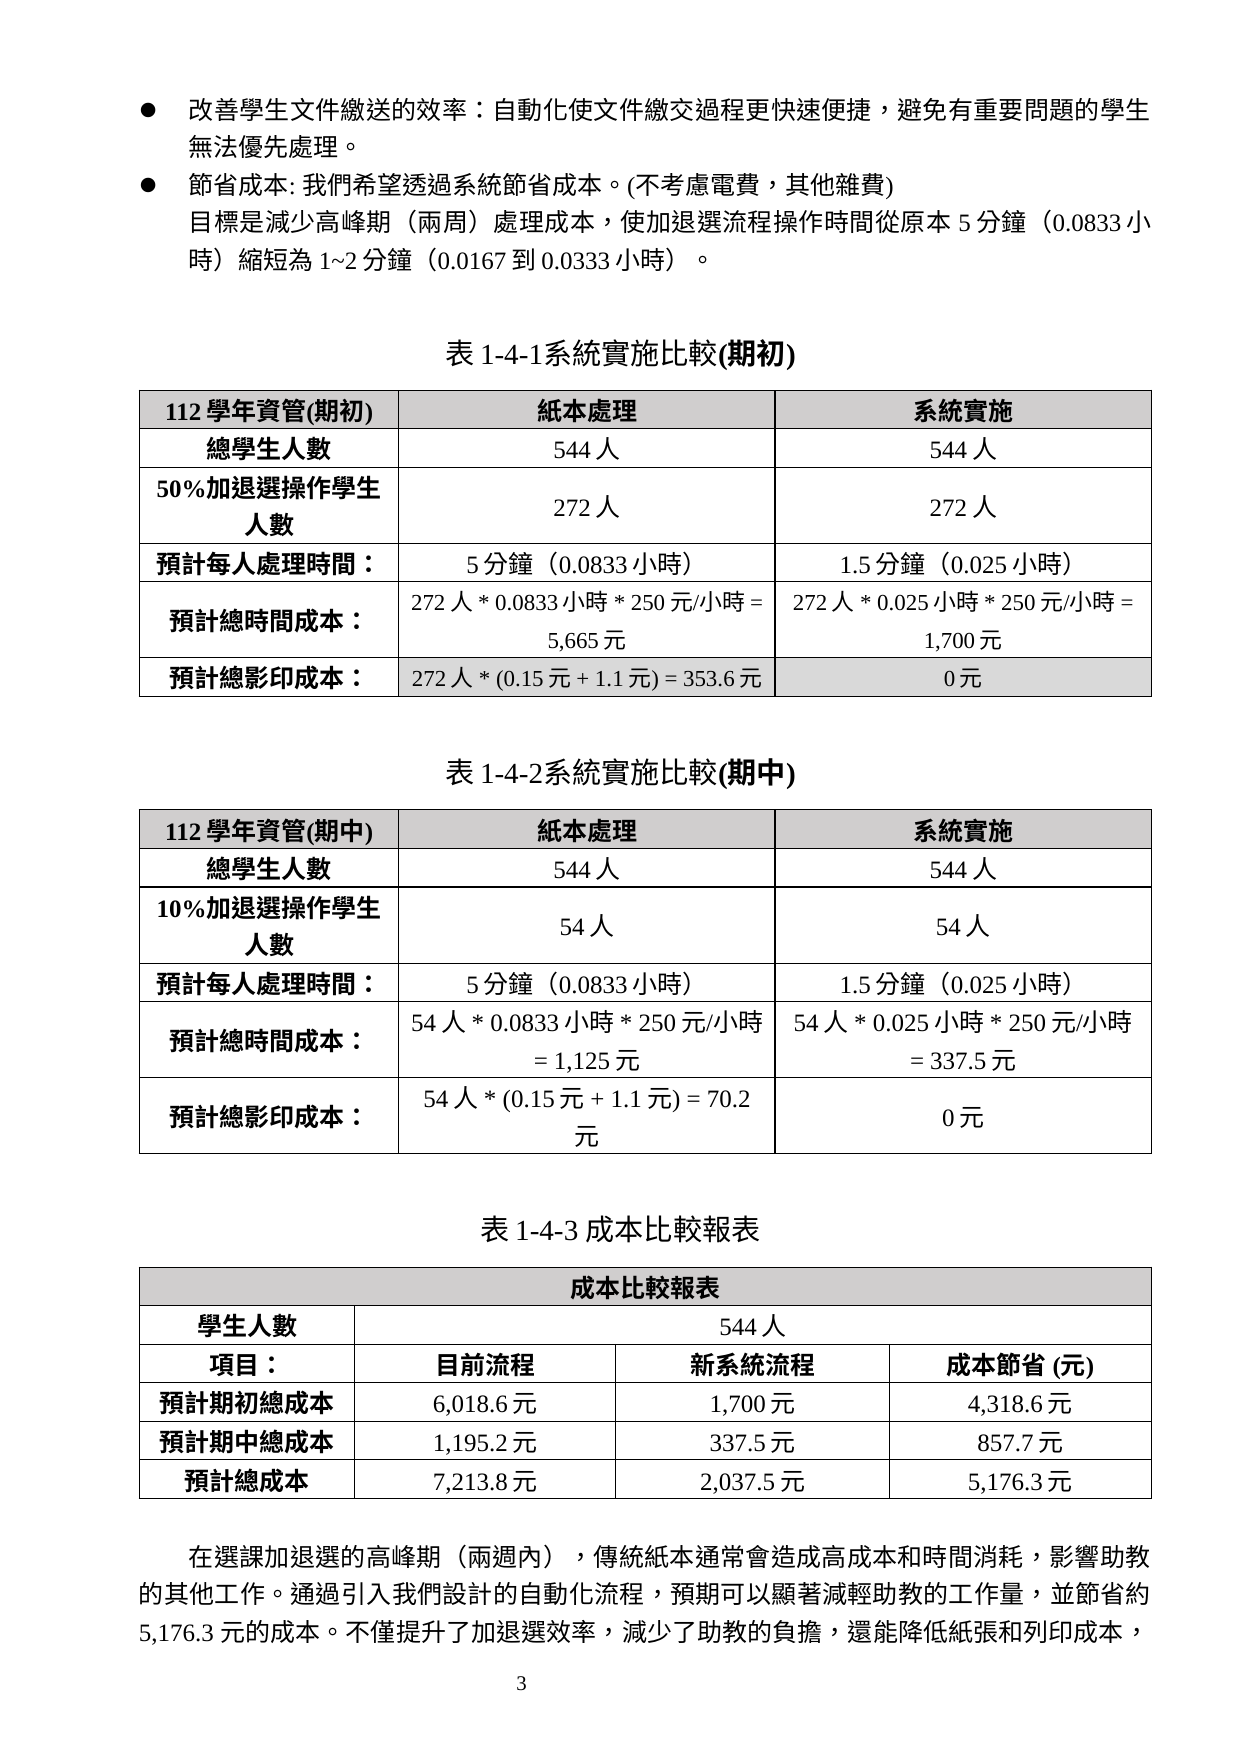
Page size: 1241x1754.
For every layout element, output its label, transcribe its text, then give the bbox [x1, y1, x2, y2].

table_cell 0元 [776, 1078, 1151, 1153]
table_cell 272人 [776, 468, 1151, 543]
list 節省成本: 我們希望透過系統節省成本。(不考慮電費，其他雜費) [139, 164, 1152, 202]
table_cell 544人 [399, 849, 774, 886]
table_cell 54人 * 0.0833小時 * 250元/小時 = 1,125元 [399, 1002, 774, 1077]
table_cell 項目： [140, 1345, 354, 1382]
table_cell 0元 [776, 658, 1151, 696]
table_cell 54人 [399, 888, 774, 962]
table_cell 1,700元 [616, 1383, 889, 1421]
table_cell 總學生人數 [140, 849, 398, 886]
text 表1-4-1系統實施比較(期初) [89, 314, 1152, 389]
text 表1-4-2系統實施比較(期中) [89, 734, 1152, 809]
table_cell 預計總影印成本： [140, 1078, 398, 1153]
table_cell 272人 [399, 468, 774, 543]
table_cell 預計期初總成本 [140, 1383, 354, 1421]
table_cell 272人 * (0.15元 + 1.1元) = 353.6元 [399, 658, 774, 696]
table_cell 新系統流程 [616, 1345, 889, 1382]
table_cell 5分鐘（0.0833小時） [399, 964, 774, 1001]
table_header 成本比較報表 [140, 1268, 1151, 1305]
table_cell 544人 [776, 429, 1151, 467]
table_header 系統實施 [776, 391, 1151, 428]
table_cell 544人 [399, 429, 774, 467]
table_cell 5分鐘（0.0833小時） [399, 544, 774, 581]
table_cell 預計總成本 [140, 1460, 354, 1498]
table_cell 272人 * 0.0833小時 * 250元/小時 = 5,665元 [399, 582, 774, 657]
table_cell 5,176.3元 [890, 1460, 1151, 1498]
table_cell 50%加退選操作學生人數 [140, 468, 398, 543]
table_header 112學年資管(期中) [140, 810, 398, 848]
table_cell 成本節省 (元) [890, 1345, 1151, 1382]
table_cell 總學生人數 [140, 429, 398, 467]
table_cell 學生人數 [140, 1306, 354, 1344]
text 表1-4-3 成本比較報表 [89, 1192, 1152, 1267]
table_cell 1.5分鐘（0.025小時） [776, 544, 1151, 581]
table_header 112學年資管(期初) [140, 391, 398, 428]
table_cell 337.5元 [616, 1422, 889, 1459]
table_cell 預計總時間成本： [140, 582, 398, 657]
table_cell 2,037.5元 [616, 1460, 889, 1498]
table_cell 目前流程 [355, 1345, 615, 1382]
text 目標是減少高峰期（兩周）處理成本，使加退選流程操作時間從原本5分鐘（0.0833小時）縮短為1~2分鐘（0.0167到0.0333小時）。 [189, 202, 1152, 277]
table_cell 54人 * 0.025小時 * 250元/小時 = 337.5元 [776, 1002, 1151, 1077]
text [139, 1536, 1152, 1649]
list 改善學生文件繳送的效率：自動化使文件繳交過程更快速便捷，避免有重要問題的學生無法優先處理。 [139, 89, 1152, 164]
table_cell 272人 * 0.025小時 * 250元/小時 = 1,700元 [776, 582, 1151, 657]
table_cell 857.7元 [890, 1422, 1151, 1459]
table_cell 54人 [776, 888, 1151, 962]
table_cell 54人 * (0.15元 + 1.1元) = 70.2元 [399, 1078, 774, 1153]
table_cell 6,018.6元 [355, 1383, 615, 1421]
table_header 紙本處理 [399, 810, 774, 848]
table_cell 7,213.8元 [355, 1460, 615, 1498]
table_cell 4,318.6元 [890, 1383, 1151, 1421]
table_cell 預計總時間成本： [140, 1002, 398, 1077]
table_header 紙本處理 [399, 391, 774, 428]
table_header 系統實施 [776, 810, 1151, 848]
table_cell 1,195.2元 [355, 1422, 615, 1459]
table_cell 預計期中總成本 [140, 1422, 354, 1459]
table_cell 544人 [355, 1306, 1151, 1344]
table_cell 1.5分鐘（0.025小時） [776, 964, 1151, 1001]
table_cell 預計每人處理時間： [140, 544, 398, 581]
table_cell 預計總影印成本： [140, 658, 398, 696]
table_cell 10%加退選操作學生人數 [140, 888, 398, 962]
table_cell 544人 [776, 849, 1151, 886]
table_cell 預計每人處理時間： [140, 964, 398, 1001]
